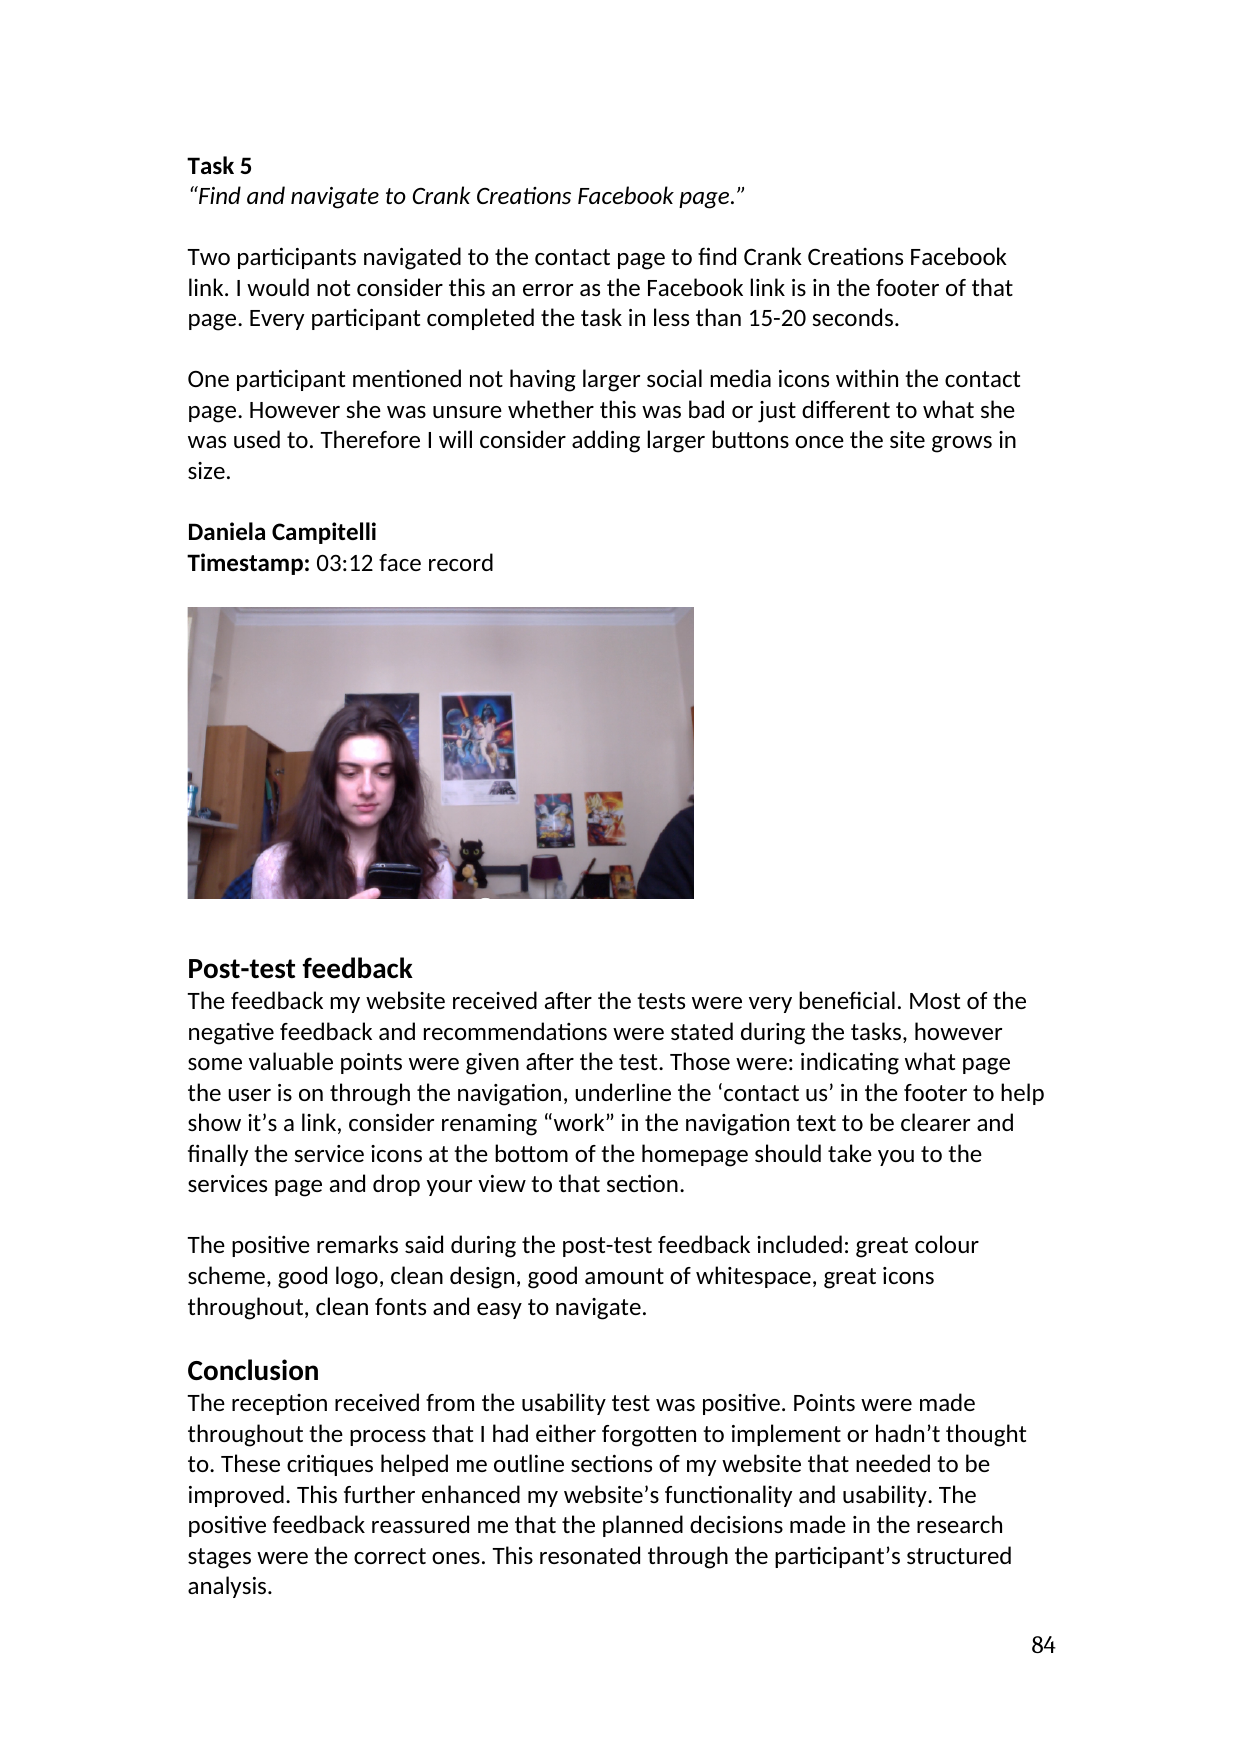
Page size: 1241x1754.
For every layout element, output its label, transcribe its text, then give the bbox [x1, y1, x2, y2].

text “Find and navigate to Crank Creations Facebook page.” [187, 181, 1049, 211]
text The reception received from the usability test was positive. Points were made throughout the process that I had either forgotten to implement or hadn’t thought to. These critiques helped me outline sections of my website that needed to be improved. This further enhanced my website’s functionality and usability. The positive feedback reassured me that the planned decisions made in the research stages were the correct ones. This resonated through the participant’s structured analysis. [187, 1387, 1049, 1601]
text Timestamp: 03:12 face record [187, 547, 1049, 577]
subtitle Post-test feedback [187, 950, 1049, 986]
text Task 5 [187, 150, 1049, 181]
text One participant mentioned not having larger social media icons within the contact page. However she was unsure whether this was bad or just different to what she was used to. Therefore I will consider adding larger buttons once the site grows in size. [187, 364, 1049, 486]
text The positive remarks said during the post-test feedback included: great colour scheme, good logo, clean design, good amount of whitespace, great icons throughout, clean fonts and easy to navigate. Conclusion [187, 1230, 1049, 1387]
text Daniela Campitelli [187, 516, 1049, 547]
picture [187, 607, 694, 899]
text The feedback my website received after the tests were very beneficial. Most of the negative feedback and recommendations were stated during the tasks, however some valuable points were given after the test. Those were: indicating what page the user is on through the navigation, underline the ‘contact us’ in the footer to help show it’s a link, consider renaming “work” in the navigation text to be clearer and finally the service icons at the bottom of the homepage should take you to the services page and drop your view to that section. [187, 986, 1049, 1199]
text Two participants navigated to the contact page to find Crank Creations Facebook link. I would not consider this an error as the Facebook link is in the footer of that page. Every participant completed the task in less than 15-20 seconds. [187, 242, 1049, 333]
